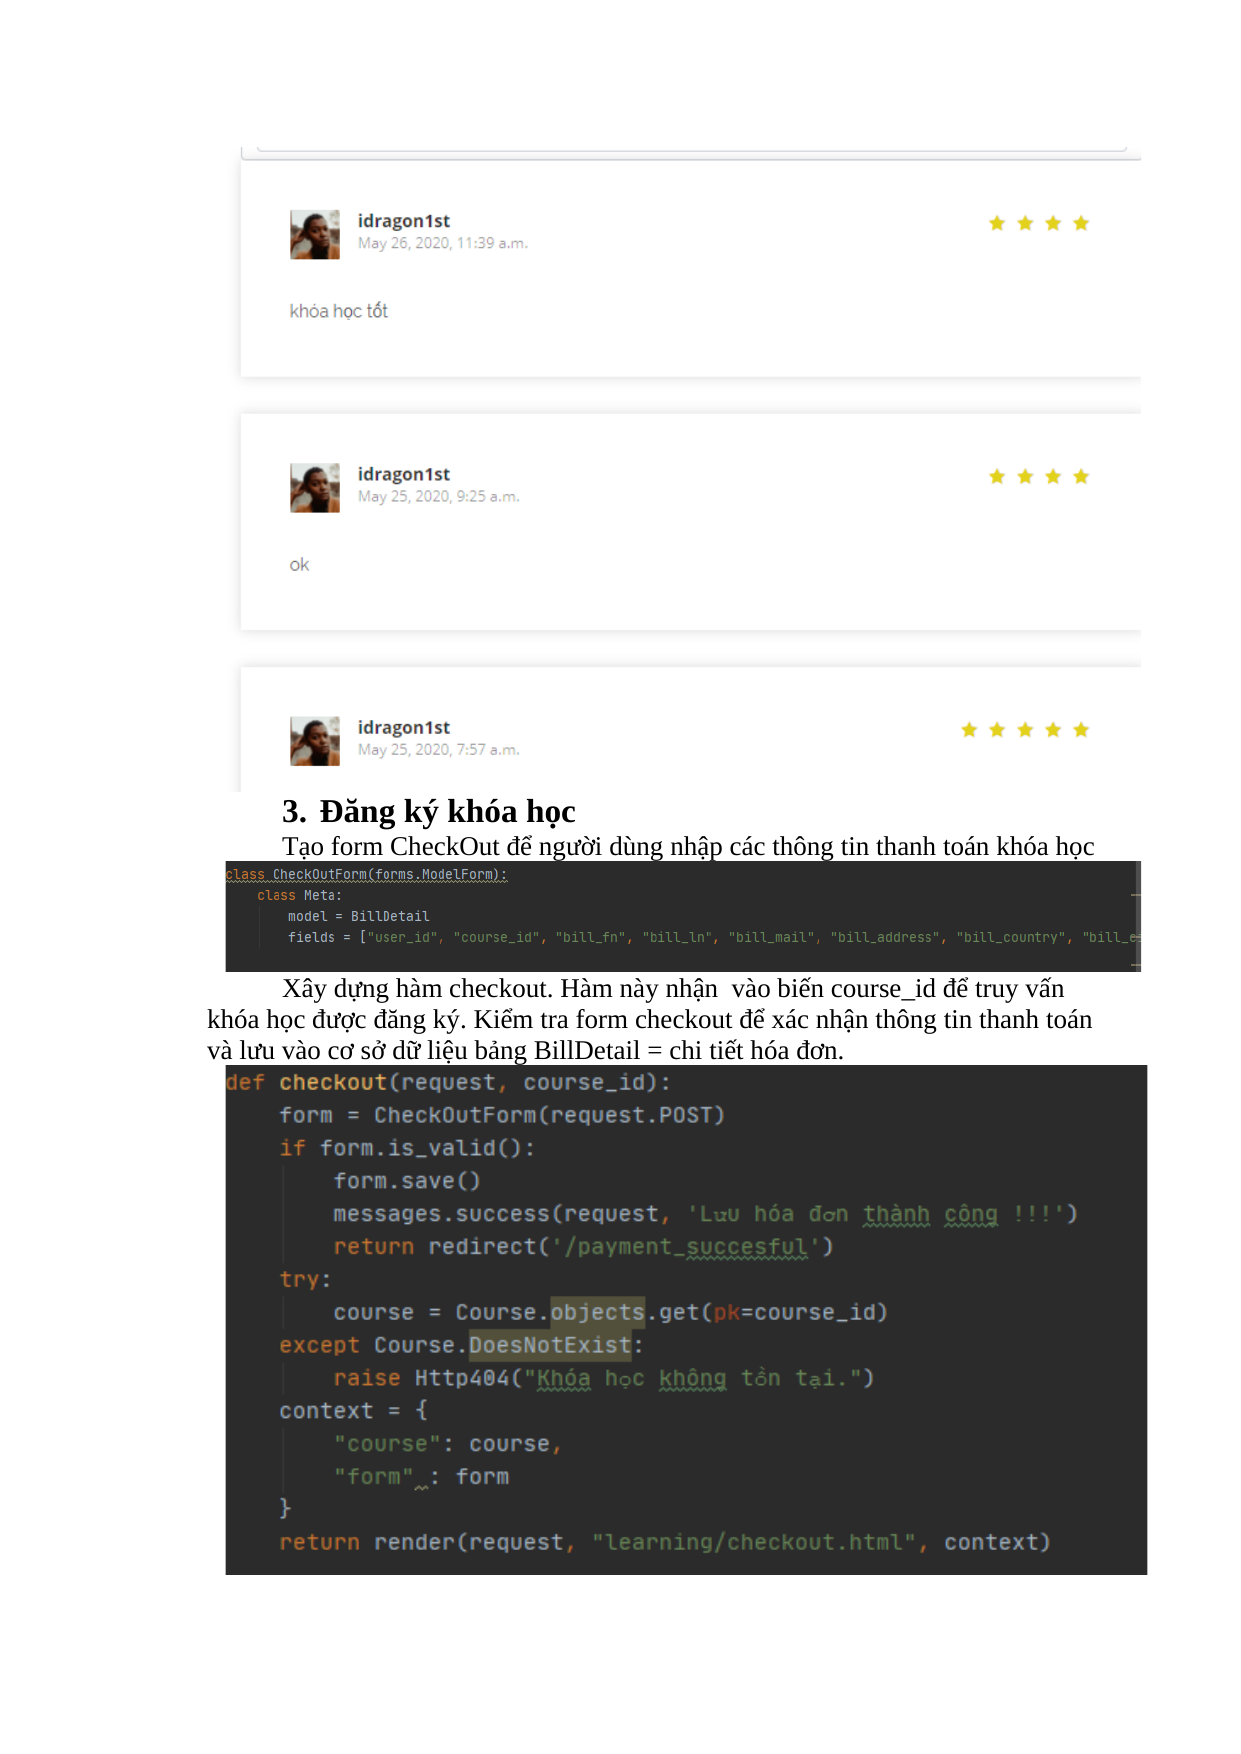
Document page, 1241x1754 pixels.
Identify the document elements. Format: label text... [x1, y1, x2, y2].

text Tạo form CheckOut để người dùng nhập các thông tin thanh toán khóa học [282, 830, 1122, 861]
text Xây dựng hàm checkout. Hàm này nhận vào biến course_id để truy vấn khóa học được đăng ký. Kiểm tra form checkout để xác nhận thông tin thanh toán và lưu vào cơ sở dữ liệu bảng BillDetail = chi tiết hóa đơn. [207, 972, 1122, 1065]
list Đăng ký khóa học [282, 792, 1122, 830]
